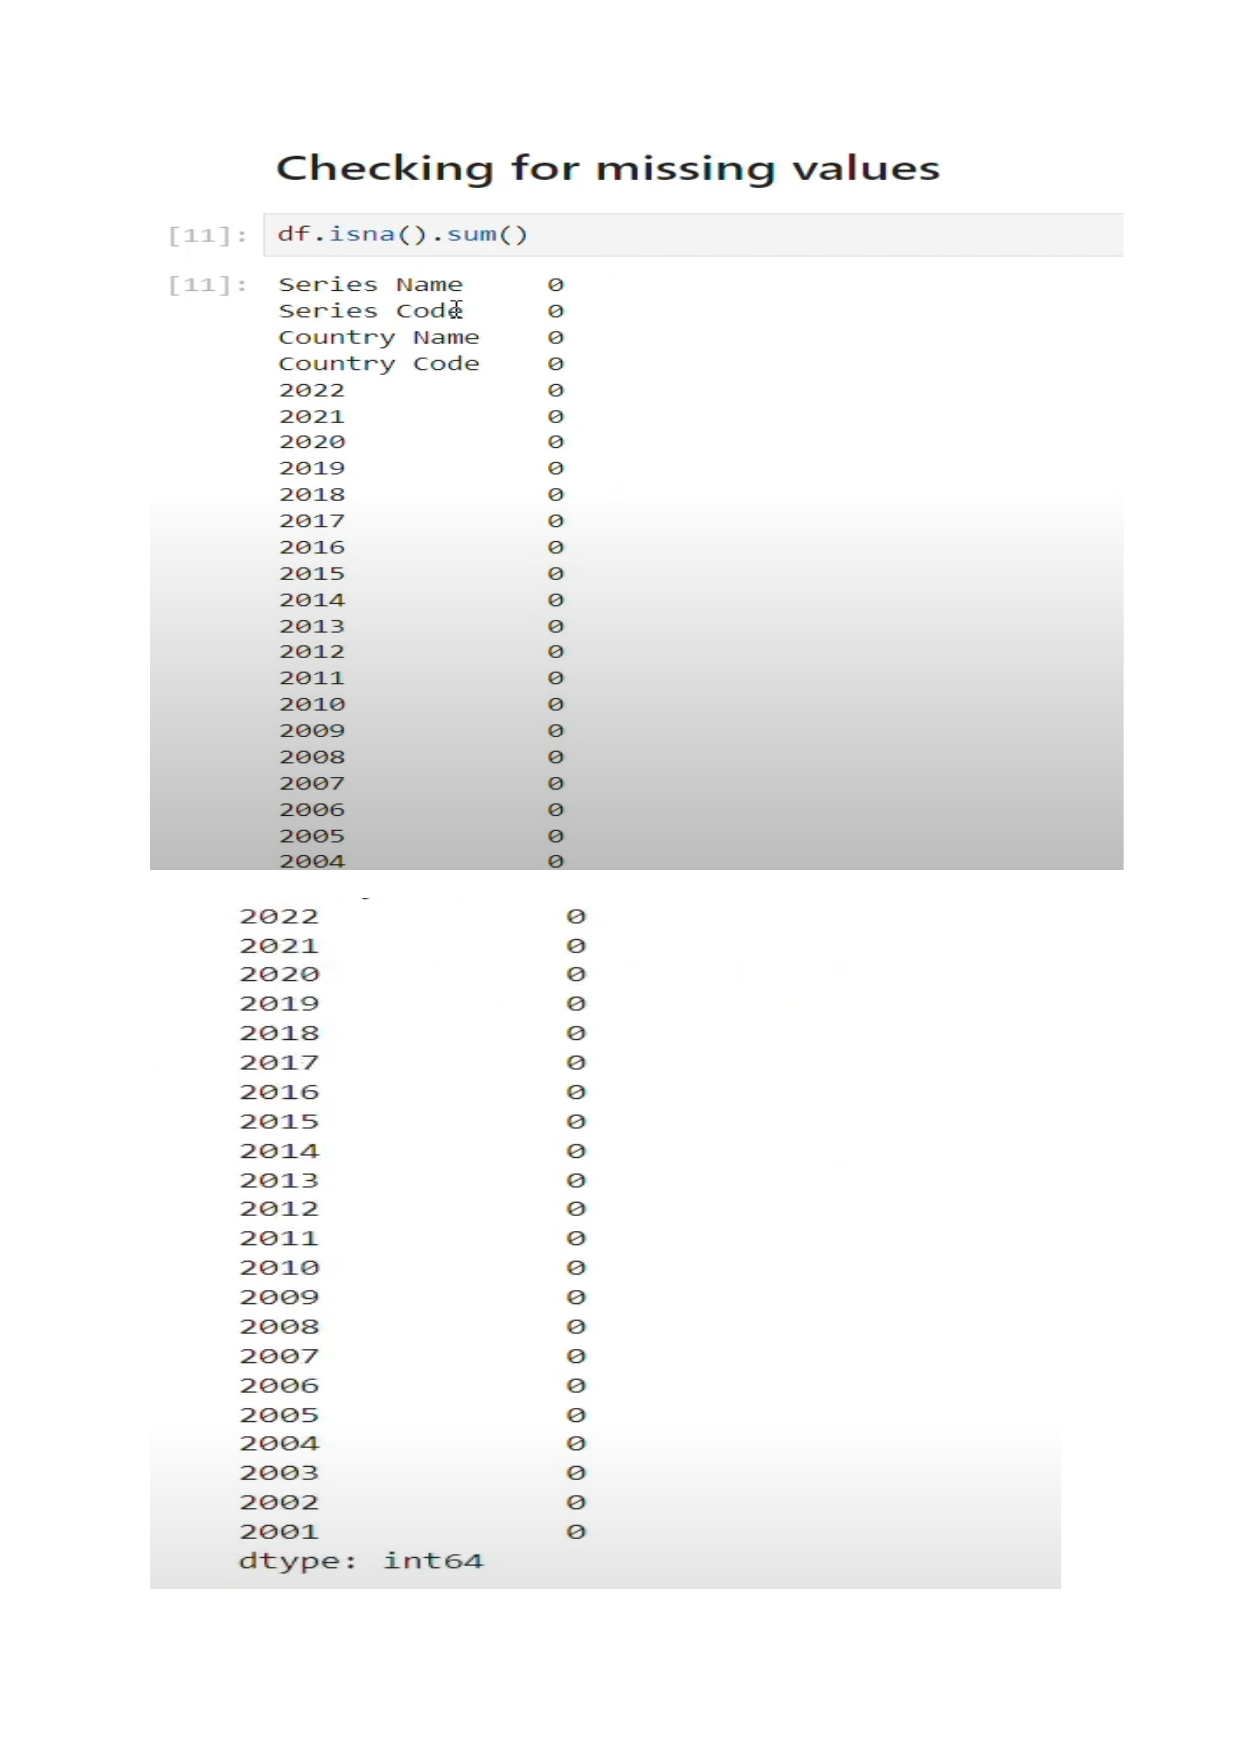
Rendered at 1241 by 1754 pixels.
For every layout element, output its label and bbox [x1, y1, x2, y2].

picture [150, 150, 1124, 870]
picture [150, 898, 1062, 1589]
